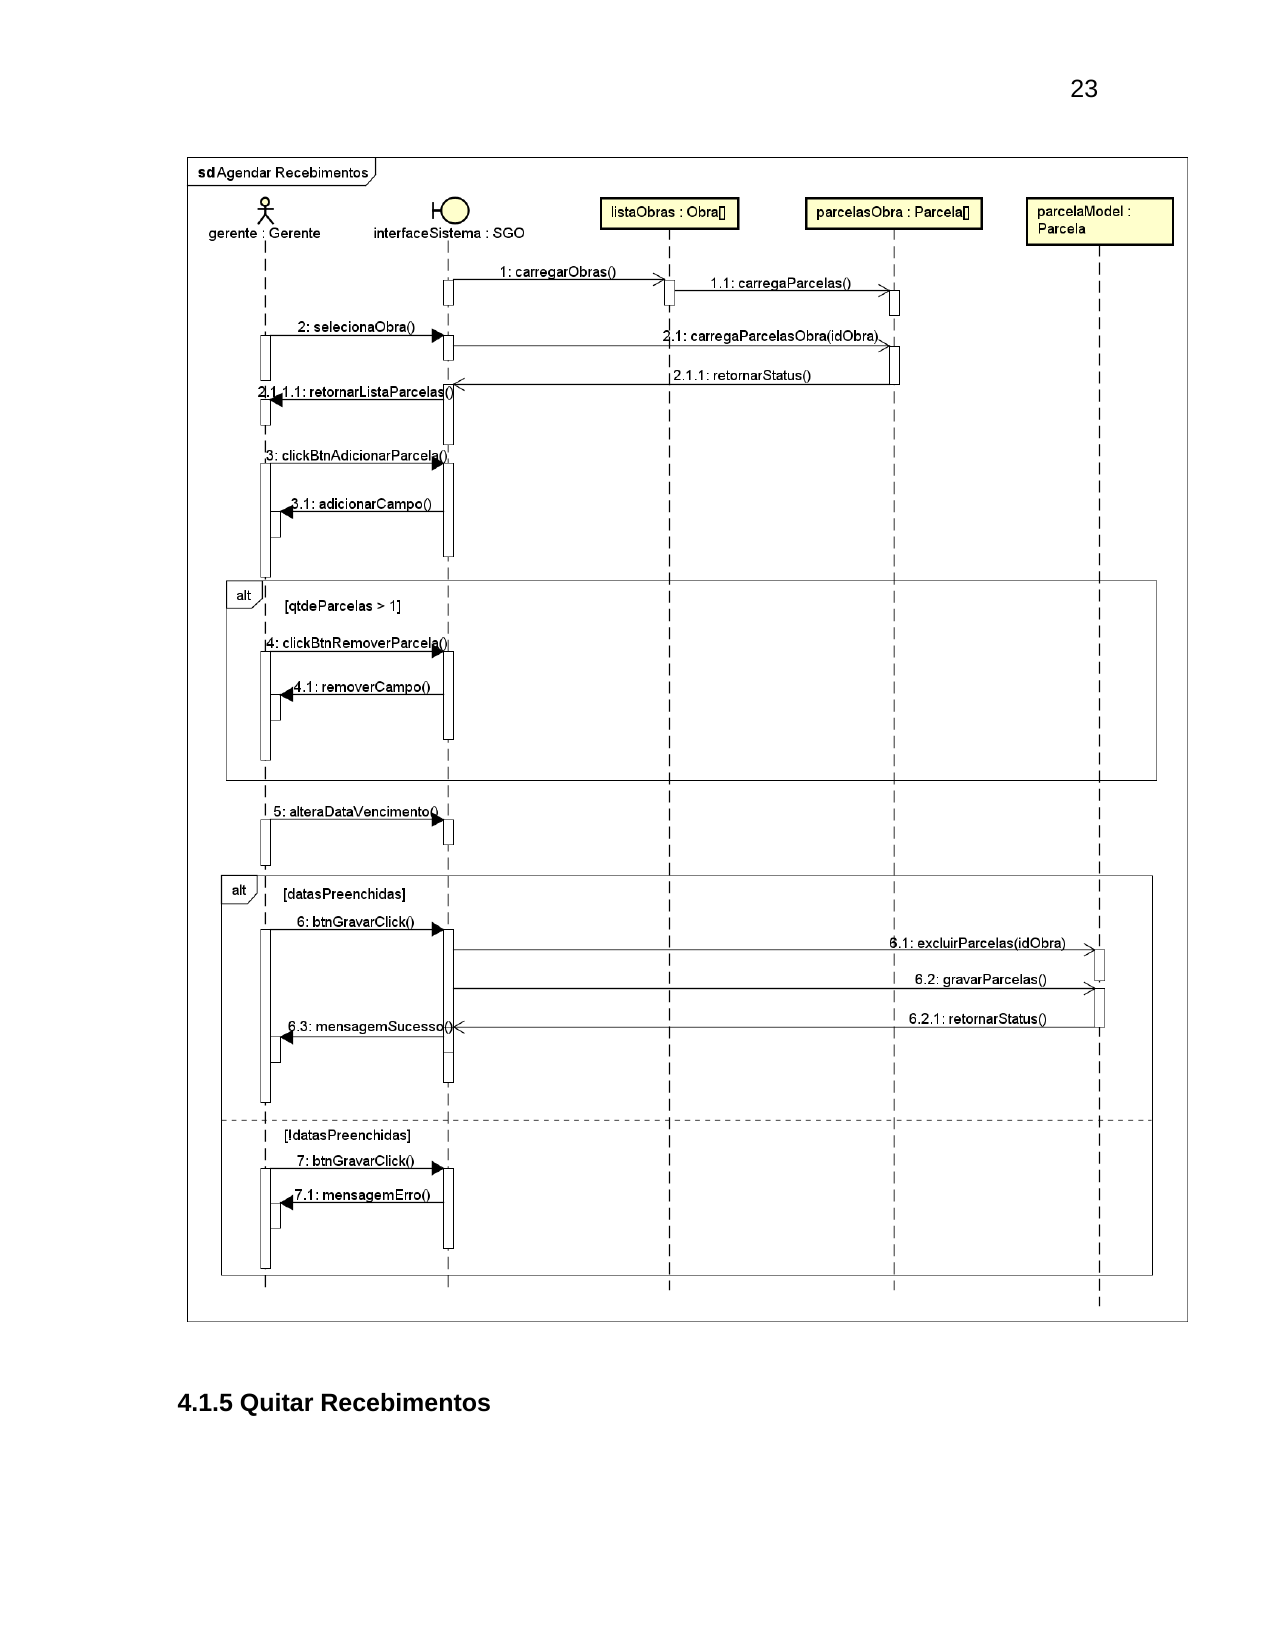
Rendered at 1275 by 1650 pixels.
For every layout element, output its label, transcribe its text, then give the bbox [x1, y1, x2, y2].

picture [177, 147, 1197, 1331]
text 4.1.5 Quitar Recebimentos [177, 1388, 1098, 1417]
